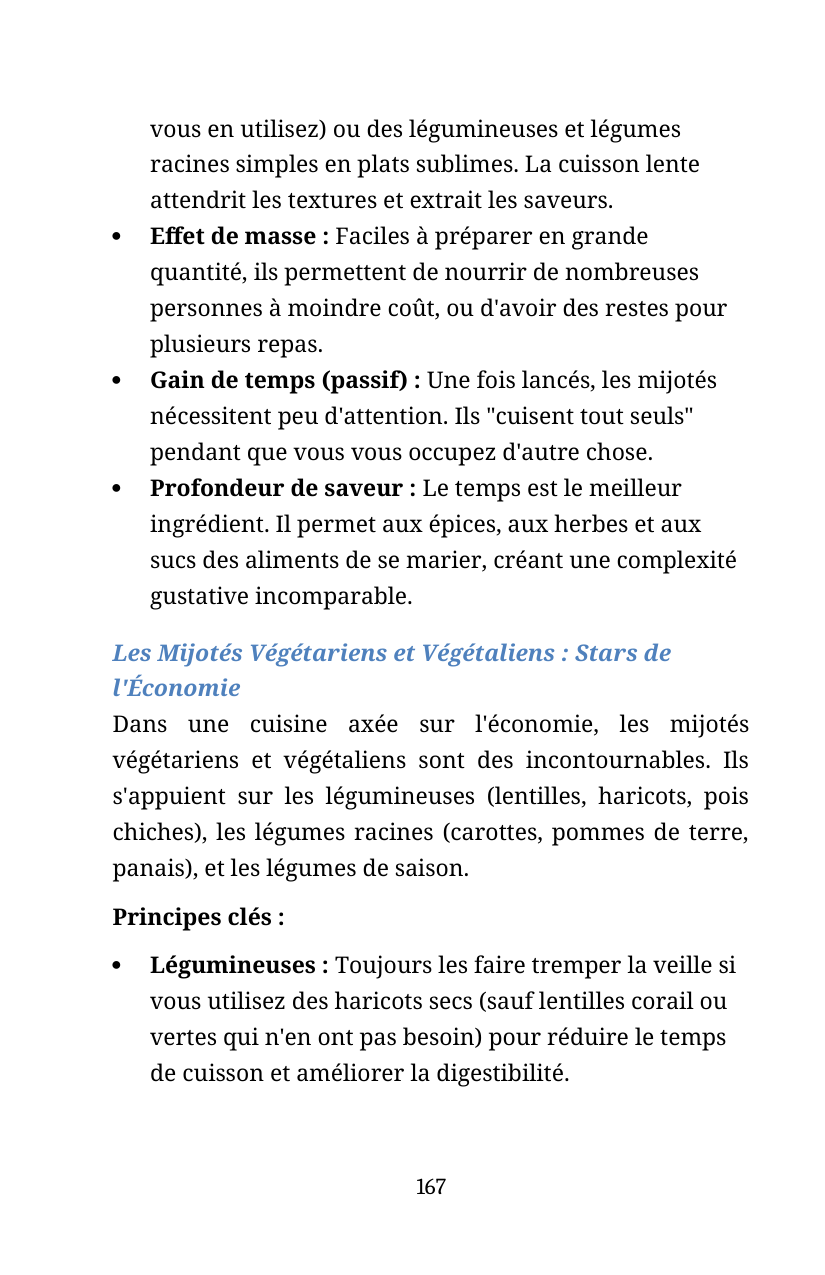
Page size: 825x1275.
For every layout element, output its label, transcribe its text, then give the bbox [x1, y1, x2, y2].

list Effet de masse : Faciles à préparer en grande quantité, ils permettent de nourrir de nombreuses personnes à moindre coût, ou d'avoir des restes pour plusieurs repas. [112, 220, 750, 359]
subtitle Les Mijotés Végétariens et Végétaliens : Stars de l'Économie [112, 636, 750, 704]
list Profondeur de saveur : Le temps est le meilleur ingrédient. Il permet aux épices, aux herbes et aux sucs des aliments de se marier, créant une complexité gustative incomparable. [112, 472, 750, 611]
list Légumineuses : Toujours les faire tremper la veille si vous utilisez des haricots secs (sauf lentilles corail ou vertes qui n'en ont pas besoin) pour réduire le temps de cuisson et améliorer la digestibilité. [112, 949, 750, 1088]
list Gain de temps (passif) : Une fois lancés, les mijotés nécessitent peu d'attention. Ils "cuisent tout seuls" pendant que vous vous occupez d'autre chose. [112, 364, 750, 467]
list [112, 112, 750, 216]
text Principes clés : [112, 901, 750, 932]
text Dans une cuisine axée sur l'économie, les mijotés végétariens et végétaliens sont des incontournables. Ils s'appuient sur les légumineuses (lentilles, haricots, pois chiches), les légumes racines (carottes, pommes de terre, panais), et les légumes de saison. [112, 708, 750, 883]
